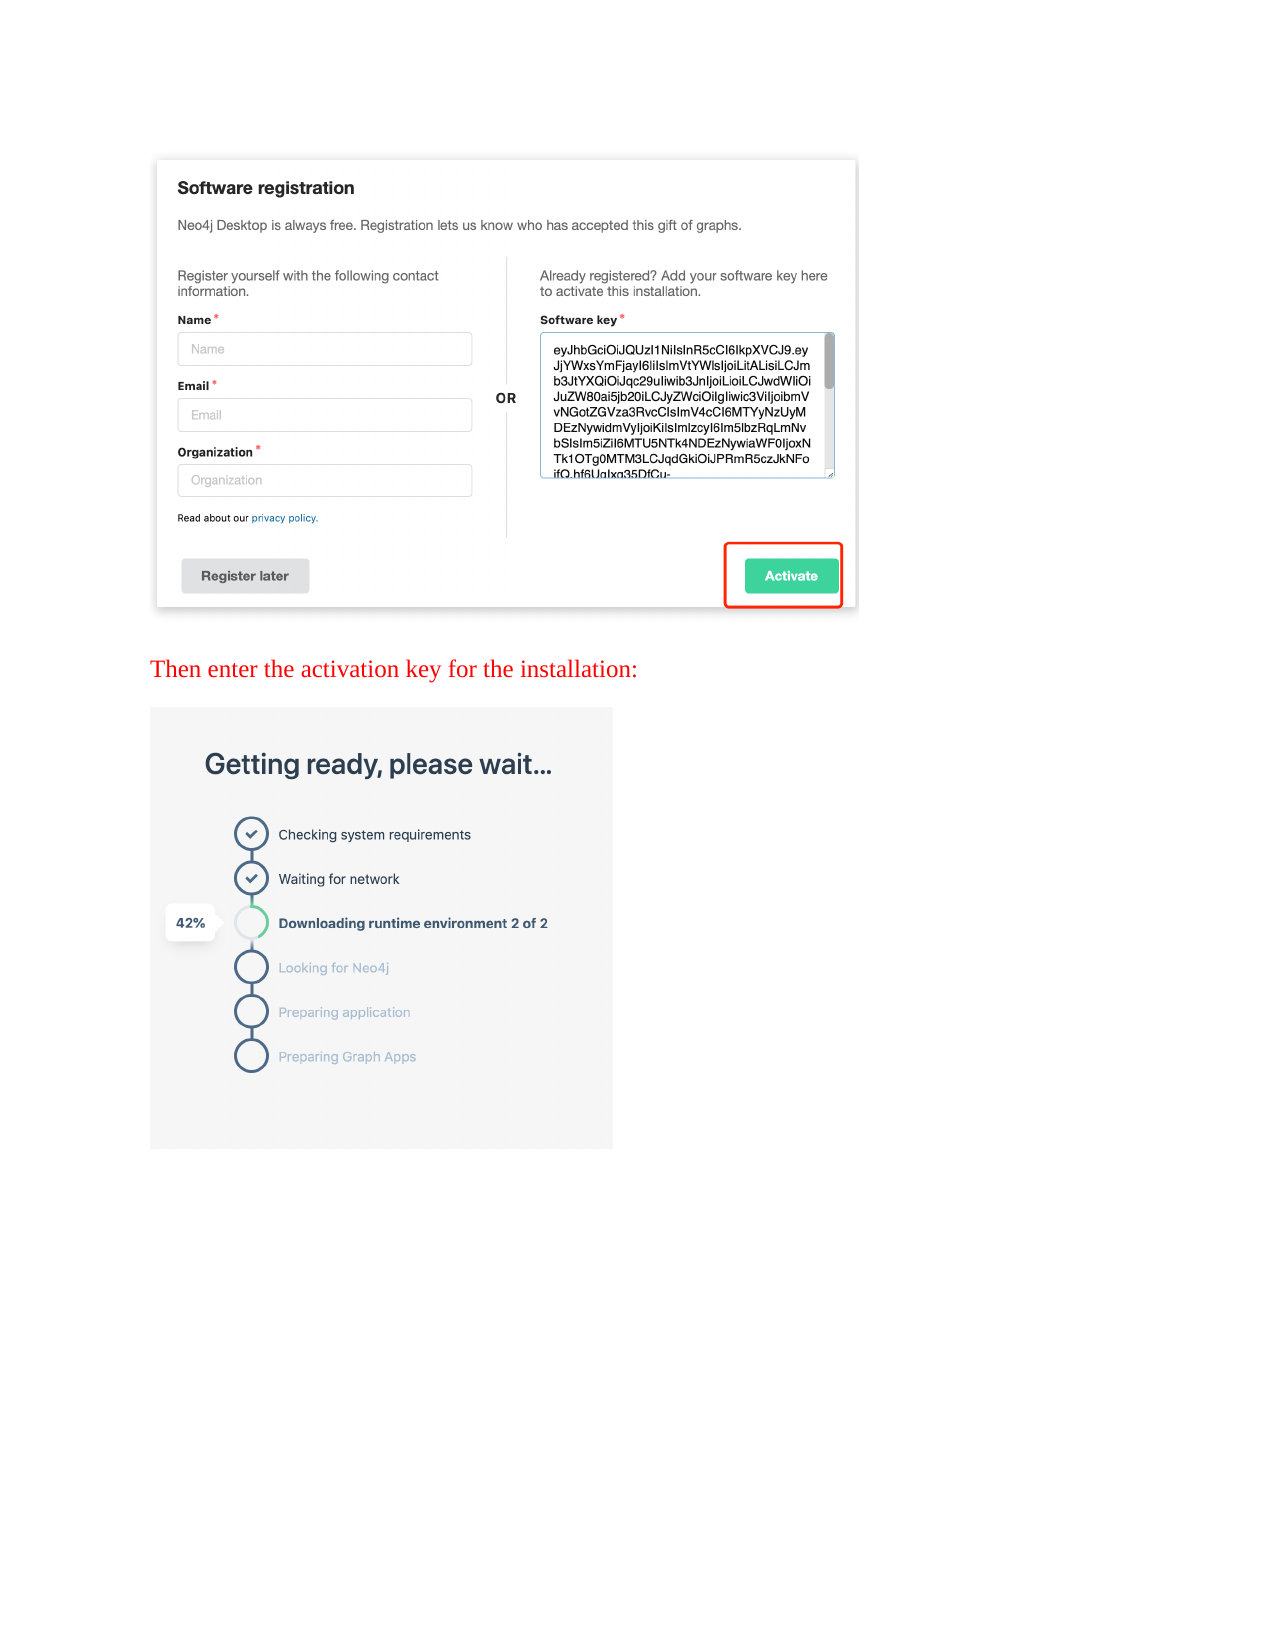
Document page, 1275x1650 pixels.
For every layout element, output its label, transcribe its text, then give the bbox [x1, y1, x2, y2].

picture [150, 707, 613, 1149]
text Then enter the activation key for the installation: [150, 654, 1125, 682]
picture [150, 150, 860, 629]
